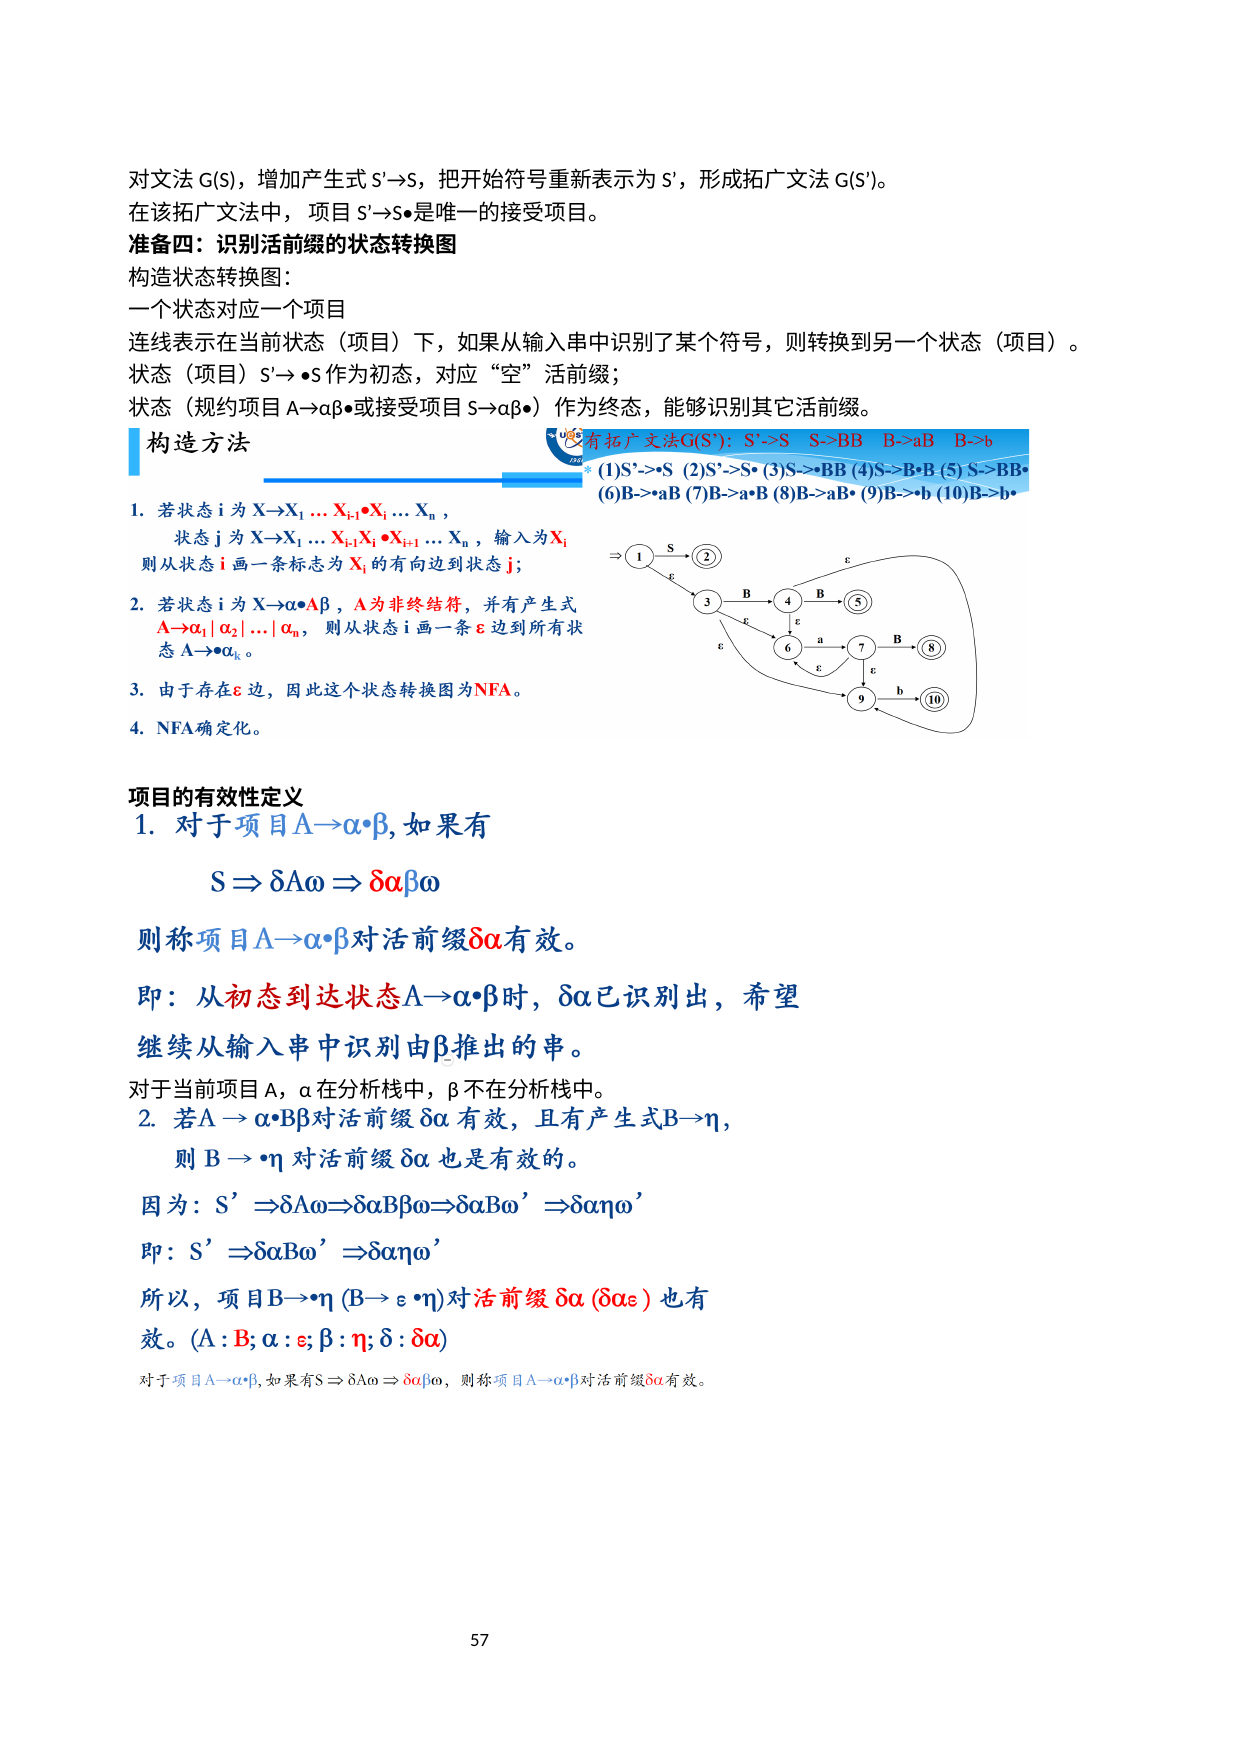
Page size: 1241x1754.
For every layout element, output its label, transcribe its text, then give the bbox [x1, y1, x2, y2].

picture [128, 812, 801, 1067]
list 构造状态转换图： [129, 259, 1111, 292]
list 状态（项目）S’→ •S作为初态，对应“空”活前缀； [129, 357, 1111, 389]
list 一个状态对应一个项目 [129, 292, 1111, 324]
picture [128, 1104, 729, 1399]
list 对于当前项目A，α在分析栈中，β不在分析栈中。 [129, 1072, 1111, 1104]
list 状态（规约项目A→αβ•或接受项目S→αβ•）作为终态，能够识别其它活前缀。 [129, 389, 1111, 422]
list 项目的有效性定义 [129, 779, 1111, 812]
list 连线表示在当前状态（项目）下，如果从输入串中识别了某个符号，则转换到另一个状态（项目）。 [129, 324, 1111, 357]
list 在该拓广文法中， 项目S’→S•是唯一的接受项目。 [129, 194, 1111, 227]
list 准备四：识别活前缀的状态转换图 [129, 227, 1111, 259]
picture [128, 428, 1030, 740]
list 对文法G(S)，增加产生式S’→S，把开始符号重新表示为S’，形成拓广文法G(S’)。 [129, 162, 1111, 194]
